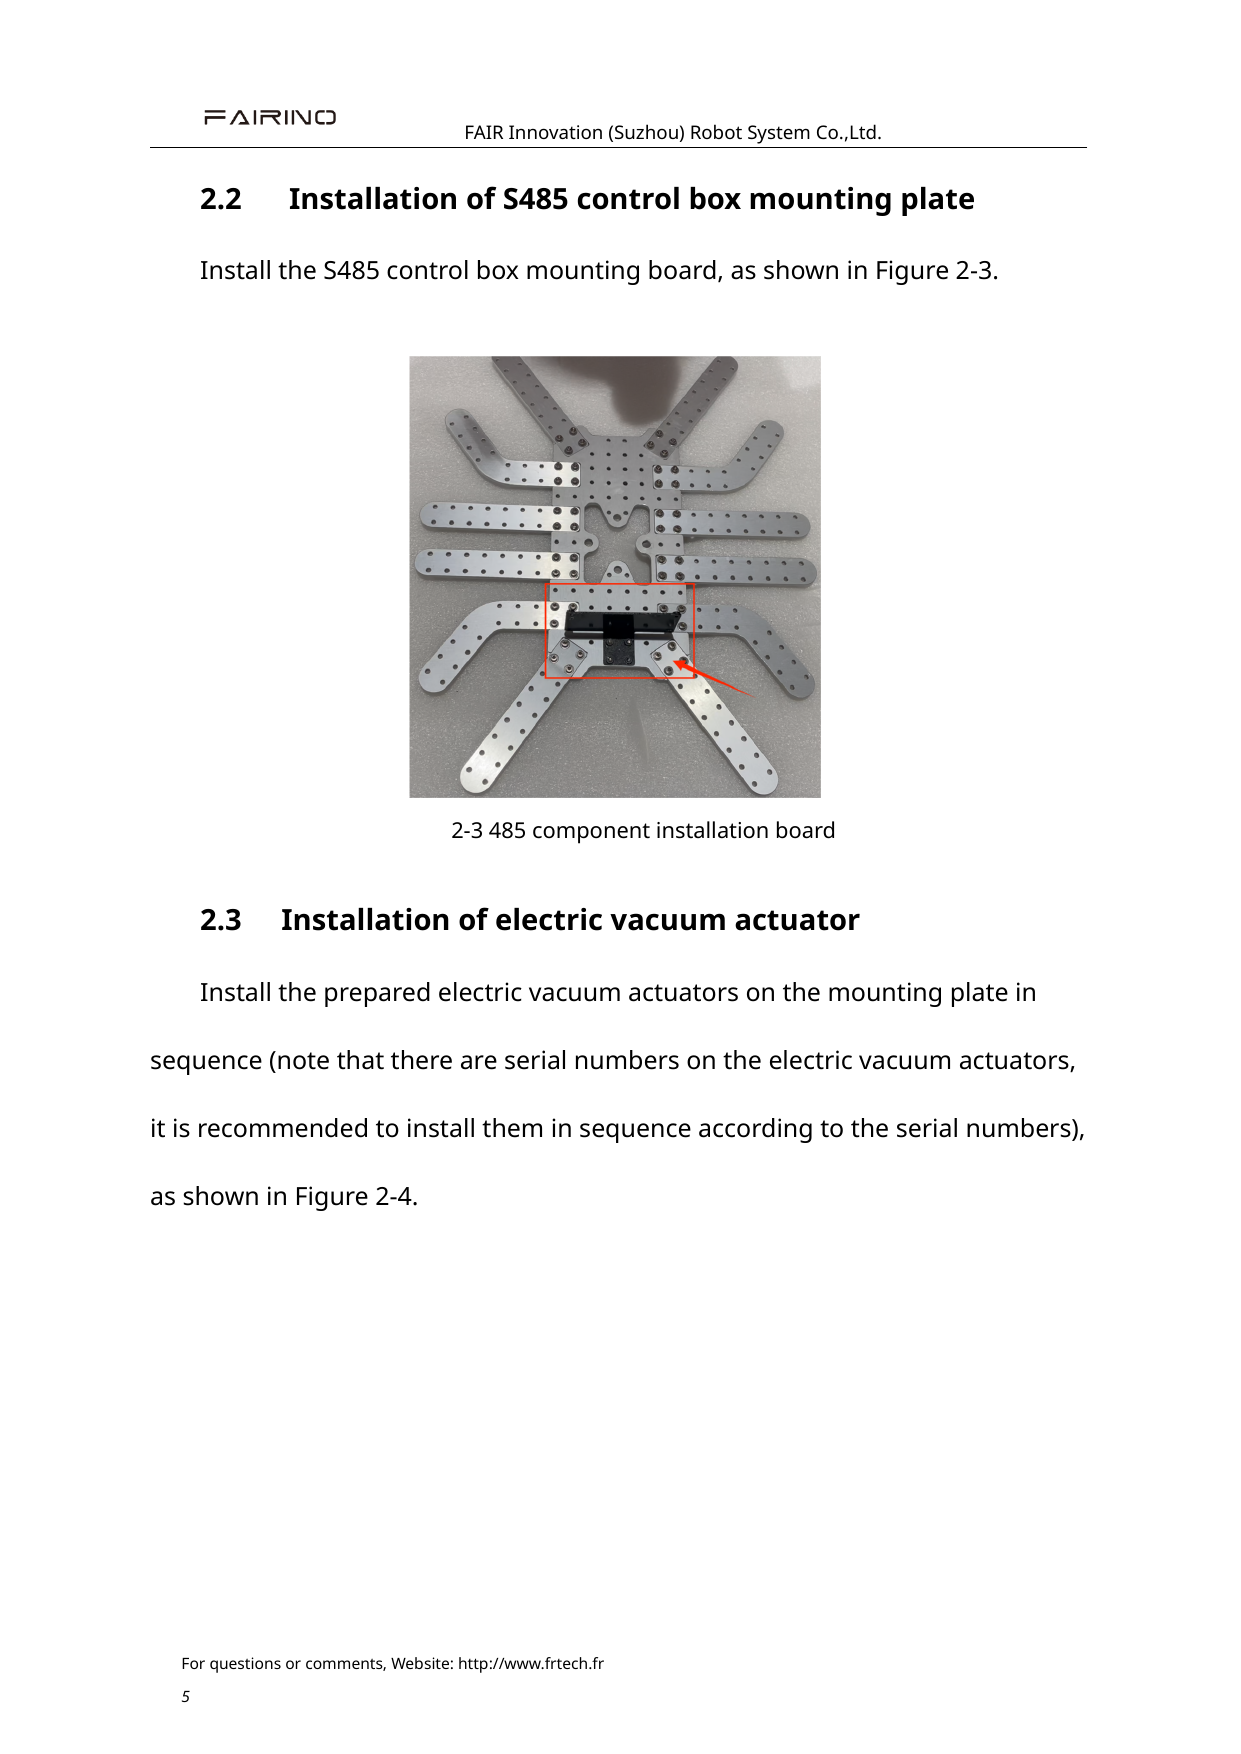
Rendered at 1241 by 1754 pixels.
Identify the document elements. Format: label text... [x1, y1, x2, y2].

picture [187, 94, 353, 140]
text Install the prepared electric vacuum actuators on the mounting plate in sequence (note that there are serial numbers on the electric vacuum actuators, it is recommended to install them in sequence according to the serial numbers), as shown in Figure 2-4. [150, 957, 1087, 1229]
subtitle Installation of electric vacuum actuator [150, 885, 1087, 953]
subtitle Installation of S485 control box mounting plate [150, 164, 1087, 232]
text Install the S485 control box mounting board, as shown in Figure 2-3. [150, 236, 1087, 304]
picture [409, 356, 821, 798]
